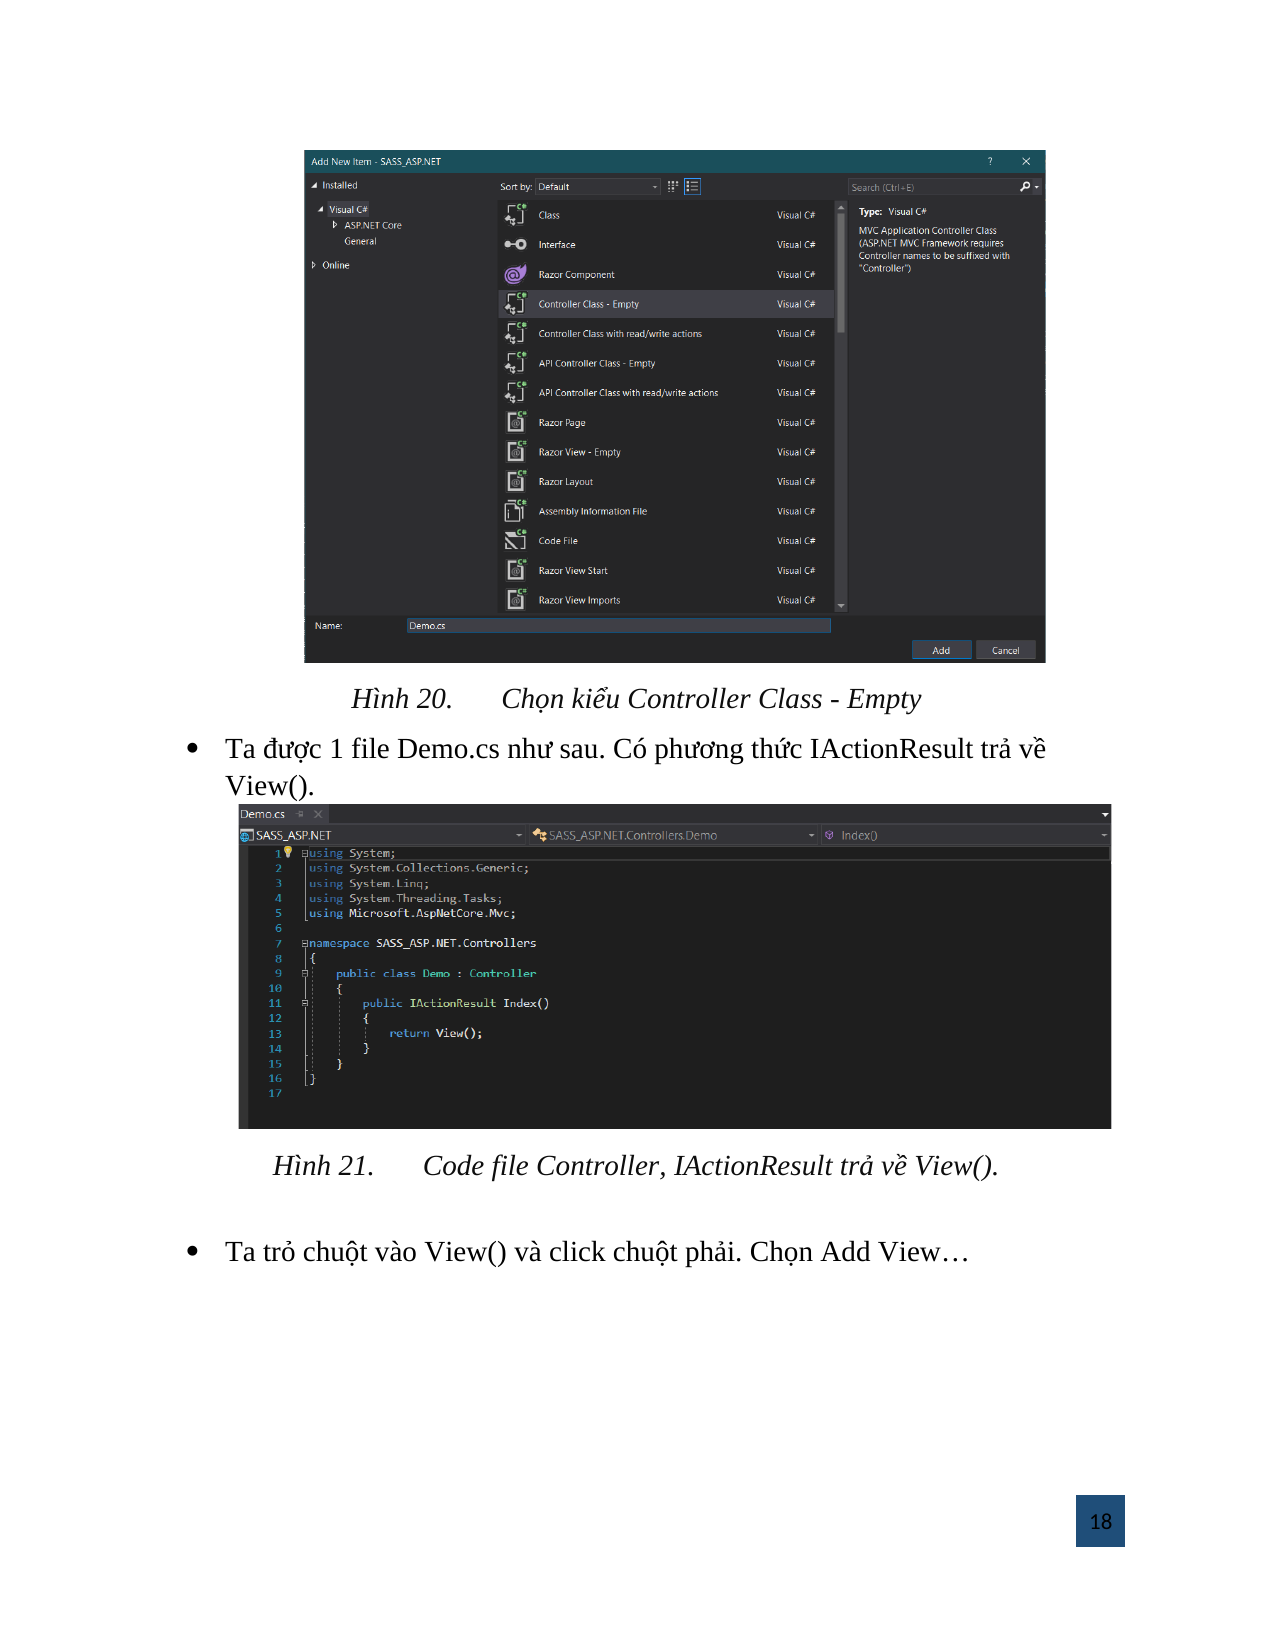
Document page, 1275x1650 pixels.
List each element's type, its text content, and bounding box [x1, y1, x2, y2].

picture [304, 150, 1046, 663]
list Ta được 1 file Demo.cs như sau. Có phương thức IActionResult trả về View(). [187, 732, 1125, 801]
text Code file Controller, IActionResult trả về View(). [150, 1148, 1125, 1181]
picture [238, 804, 1112, 1129]
text Chọn kiểu Controller Class - Empty [150, 681, 1125, 715]
list Ta trỏ chuột vào View() và click chuột phải. Chọn Add View… [187, 1234, 1125, 1268]
